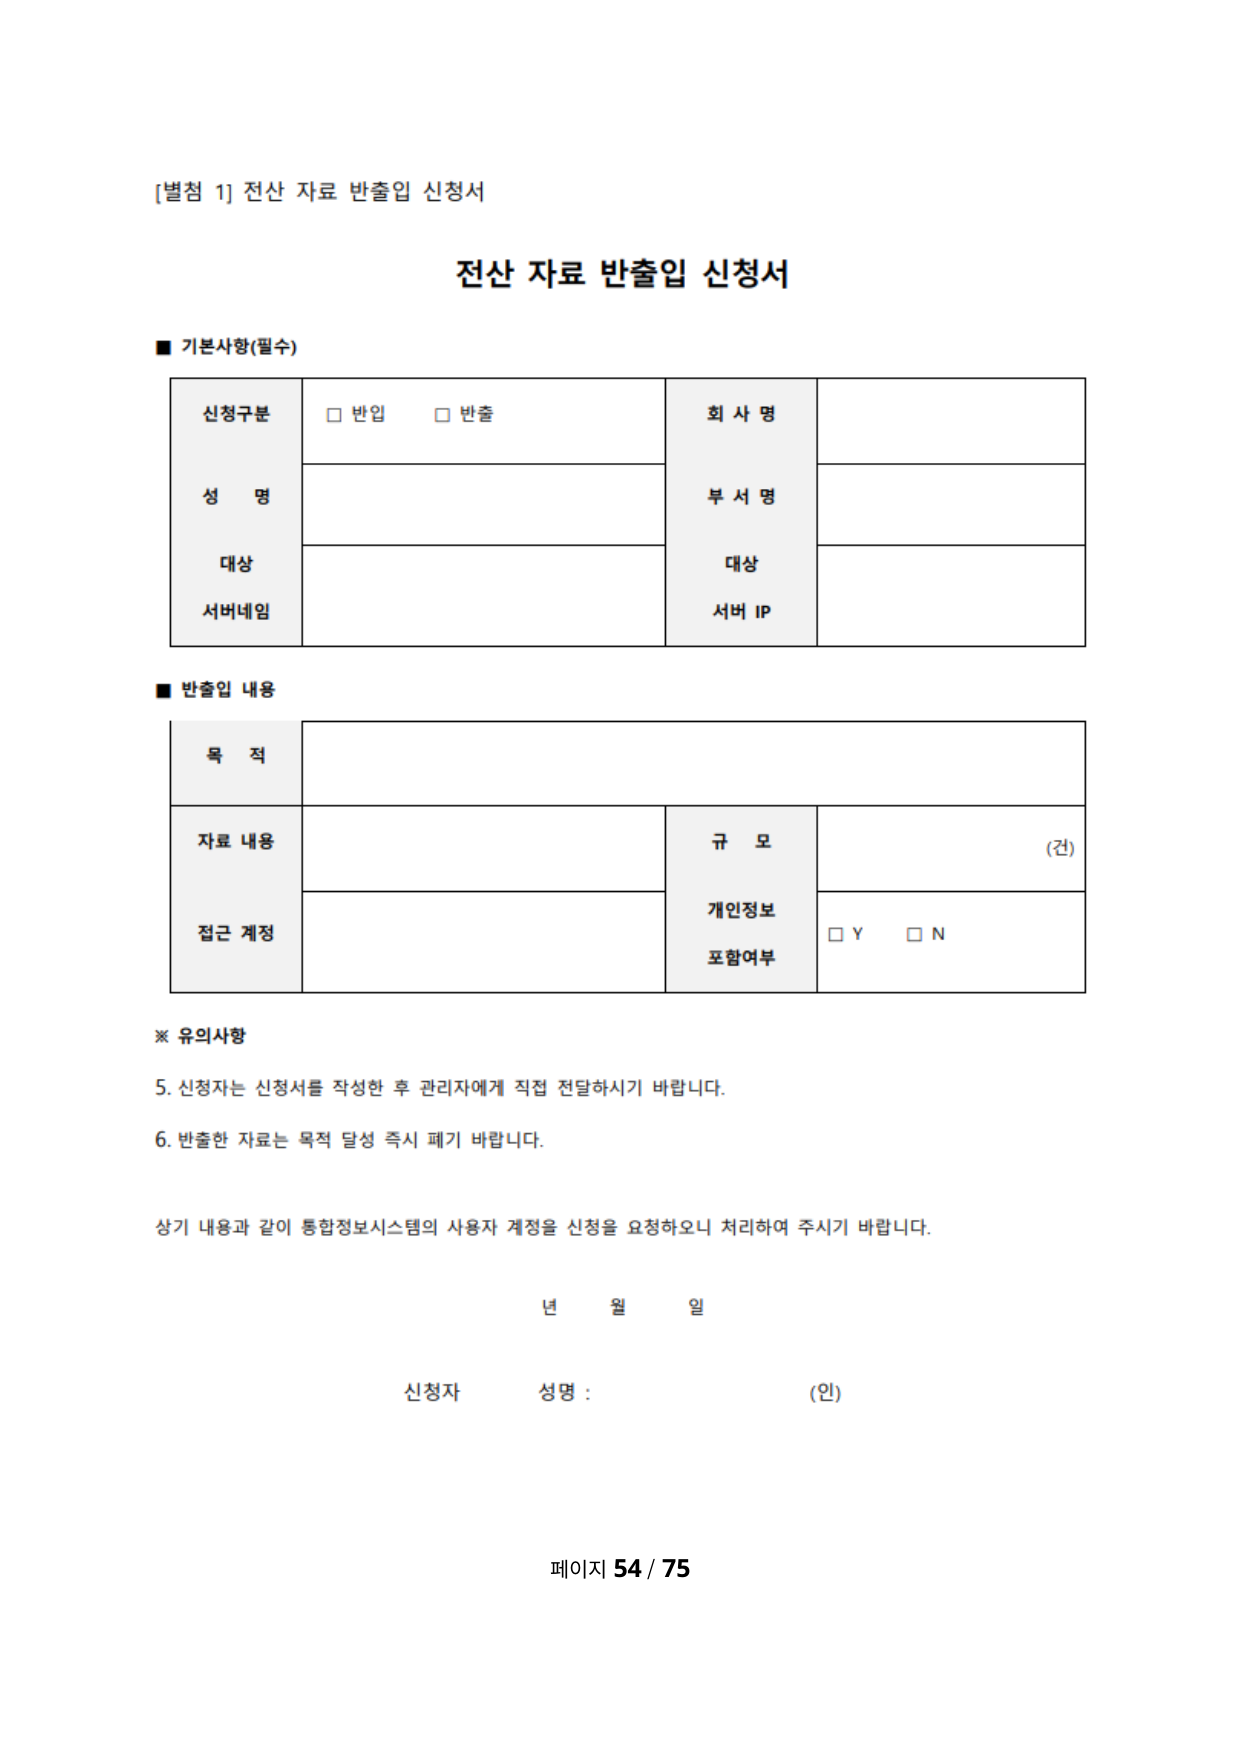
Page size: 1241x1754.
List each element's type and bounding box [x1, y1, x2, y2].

picture [150, 177, 1091, 1435]
